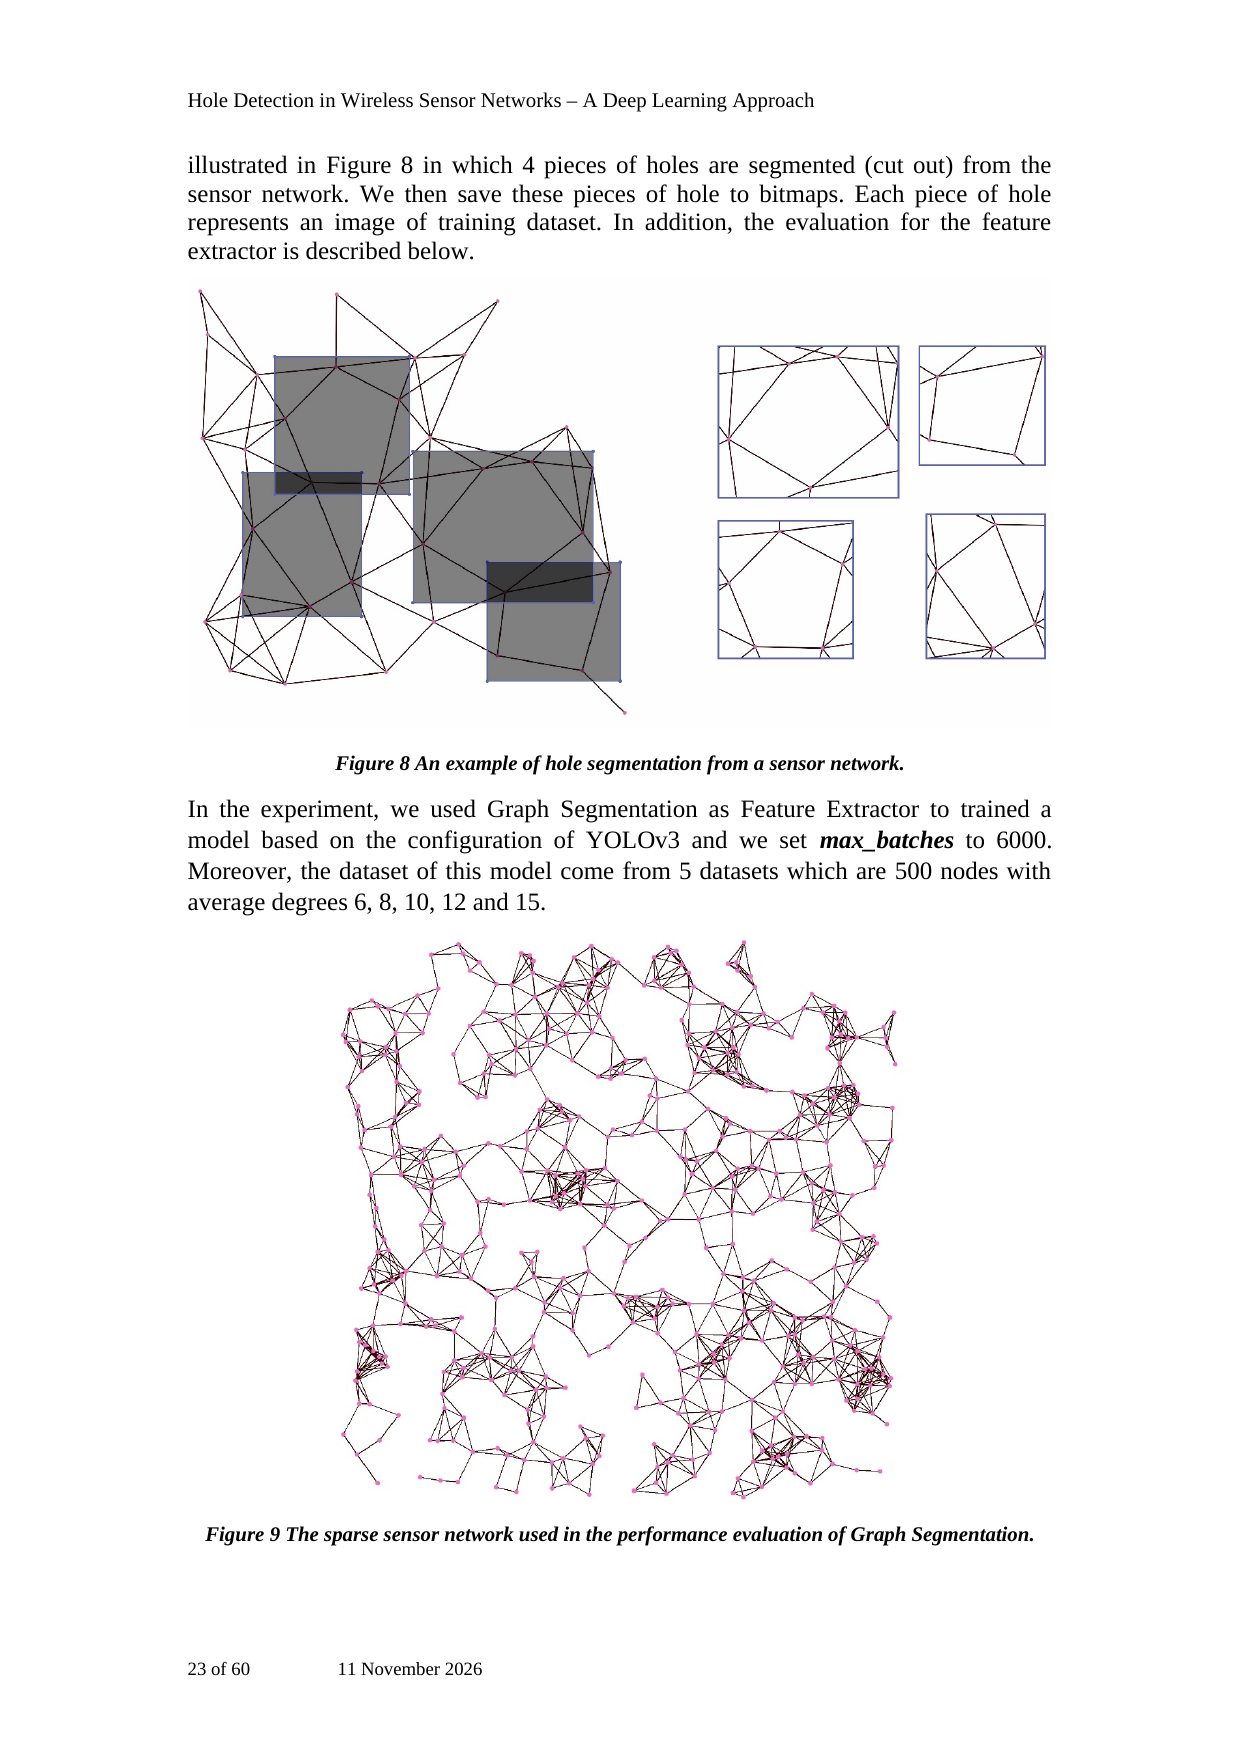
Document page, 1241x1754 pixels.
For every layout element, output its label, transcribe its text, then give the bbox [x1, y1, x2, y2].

picture [335, 934, 905, 1504]
text Figure 9 The sparse sensor network used in the performance evaluation of Graph Segmentation. [187, 1522, 1053, 1546]
text In the experiment, we used Graph Segmentation as Feature Extractor to trained a model based on the configuration of YOLOv3 and we set max_batches to 6000. Moreover, the dataset of this model come from 5 datasets which are 500 nodes with average degrees 6, 8, 10, 12 and 15. [187, 794, 1053, 916]
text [187, 150, 1053, 265]
text Figure 8 An example of hole segmentation from a sensor network. [187, 751, 1053, 775]
picture [188, 277, 1052, 727]
